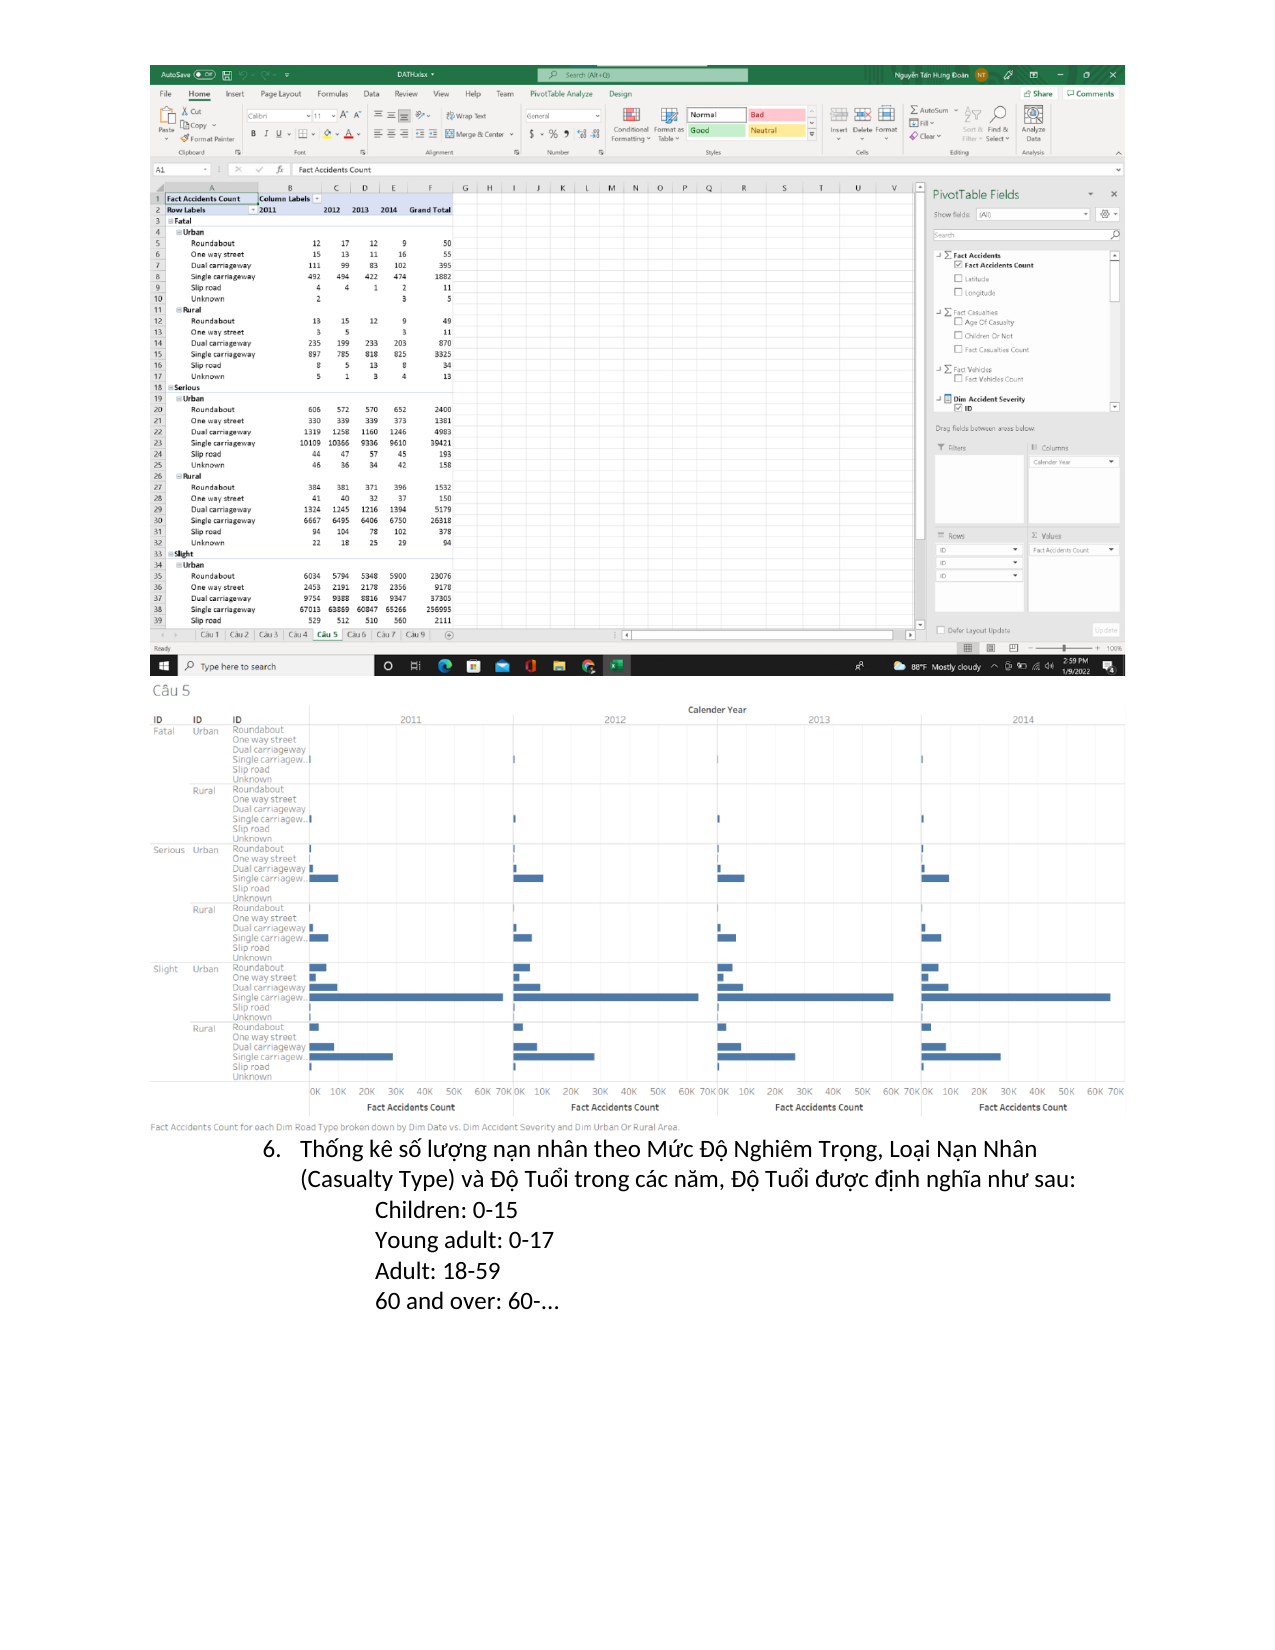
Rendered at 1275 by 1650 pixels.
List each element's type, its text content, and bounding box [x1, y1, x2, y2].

list Thống kê số lượng nạn nhân theo Mức Độ Nghiêm Trọng, Loại Nạn Nhân (Casualty Type) và Độ Tuổi trong các năm, Độ Tuổi được định nghĩa như sau: [262, 1133, 1125, 1194]
text Children: 0-15 [300, 1194, 1125, 1224]
text 60 and over: 60-... [300, 1285, 1125, 1316]
text Young adult: 0-17 [300, 1224, 1125, 1255]
picture [150, 65, 1125, 1133]
text Adult: 18-59 [300, 1255, 1125, 1285]
